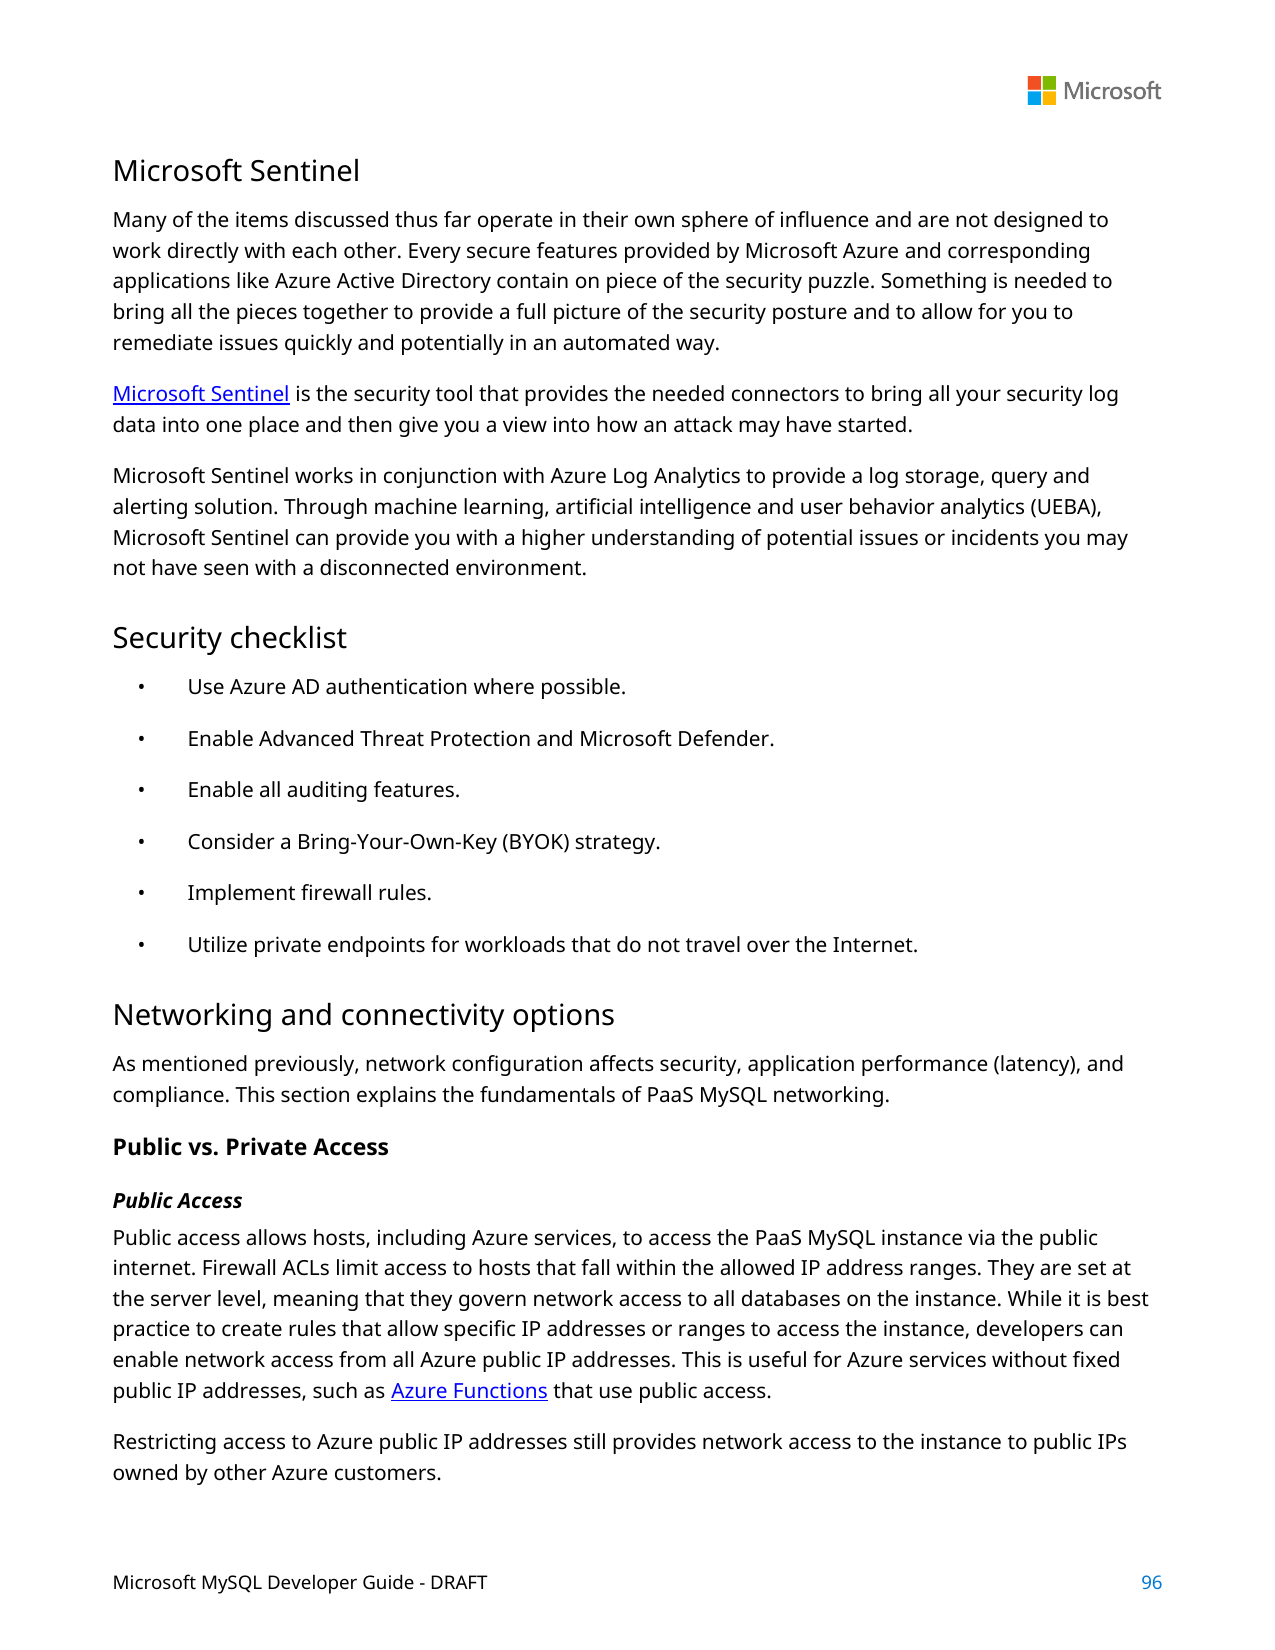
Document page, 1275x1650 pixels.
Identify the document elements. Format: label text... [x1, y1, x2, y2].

list Consider a Bring-Your-Own-Key (BYOK) strategy. [137, 827, 1162, 855]
subtitle Microsoft Sentinel [112, 150, 1162, 190]
subtitle Public vs. Private Access [112, 1131, 1162, 1162]
list Use Azure AD authentication where possible. [137, 672, 1162, 701]
list Enable all auditing features. [137, 775, 1162, 804]
text Public access allows hosts, including Azure services, to access the PaaS MySQL instance via the public internet. Firewall ACLs limit access to hosts that fall within the allowed IP address ranges. They are set at the server level, meaning that they govern network access to all databases on the instance. While it is best practice to create rules that allow specific IP addresses or ranges to access the instance, developers can enable network access from all Azure public IP addresses. This is useful for Azure services without fixed public IP addresses, such as Azure Functions that use public access. [112, 1223, 1162, 1404]
text As mentioned previously, network configuration affects security, application performance (latency), and compliance. This section explains the fundamentals of PaaS MySQL networking. [112, 1049, 1162, 1108]
list Utilize private endpoints for workloads that do not travel over the Internet. [137, 930, 1162, 958]
list Implement firewall rules. [137, 878, 1162, 907]
subtitle Networking and connectivity options [112, 994, 1162, 1033]
subtitle Public Access [112, 1186, 1162, 1214]
text Restricting access to Azure public IP addresses still provides network access to the instance to public IPs owned by other Azure customers. [112, 1427, 1162, 1486]
picture [1026, 75, 1163, 107]
text Microsoft Sentinel works in conjunction with Azure Log Analytics to provide a log storage, query and alerting solution. Through machine learning, artificial intelligence and user behavior analytics (UEBA), Microsoft Sentinel can provide you with a higher understanding of potential issues or incidents you may not have seen with a disconnected environment. [112, 461, 1162, 582]
text Microsoft Sentinel is the security tool that provides the needed connectors to bring all your security log data into one place and then give you a view into how an attack may have started. [112, 379, 1162, 438]
list Enable Advanced Threat Protection and Microsoft Defender. [137, 724, 1162, 752]
subtitle Security checklist [112, 617, 1162, 657]
text Many of the items discussed thus far operate in their own sphere of influence and are not designed to work directly with each other. Every secure features provided by Microsoft Azure and corresponding applications like Azure Active Directory contain on piece of the security puzzle. Something is needed to bring all the pieces together to provide a full picture of the security posture and to allow for you to remediate issues quickly and potentially in an automated way. [112, 205, 1162, 356]
